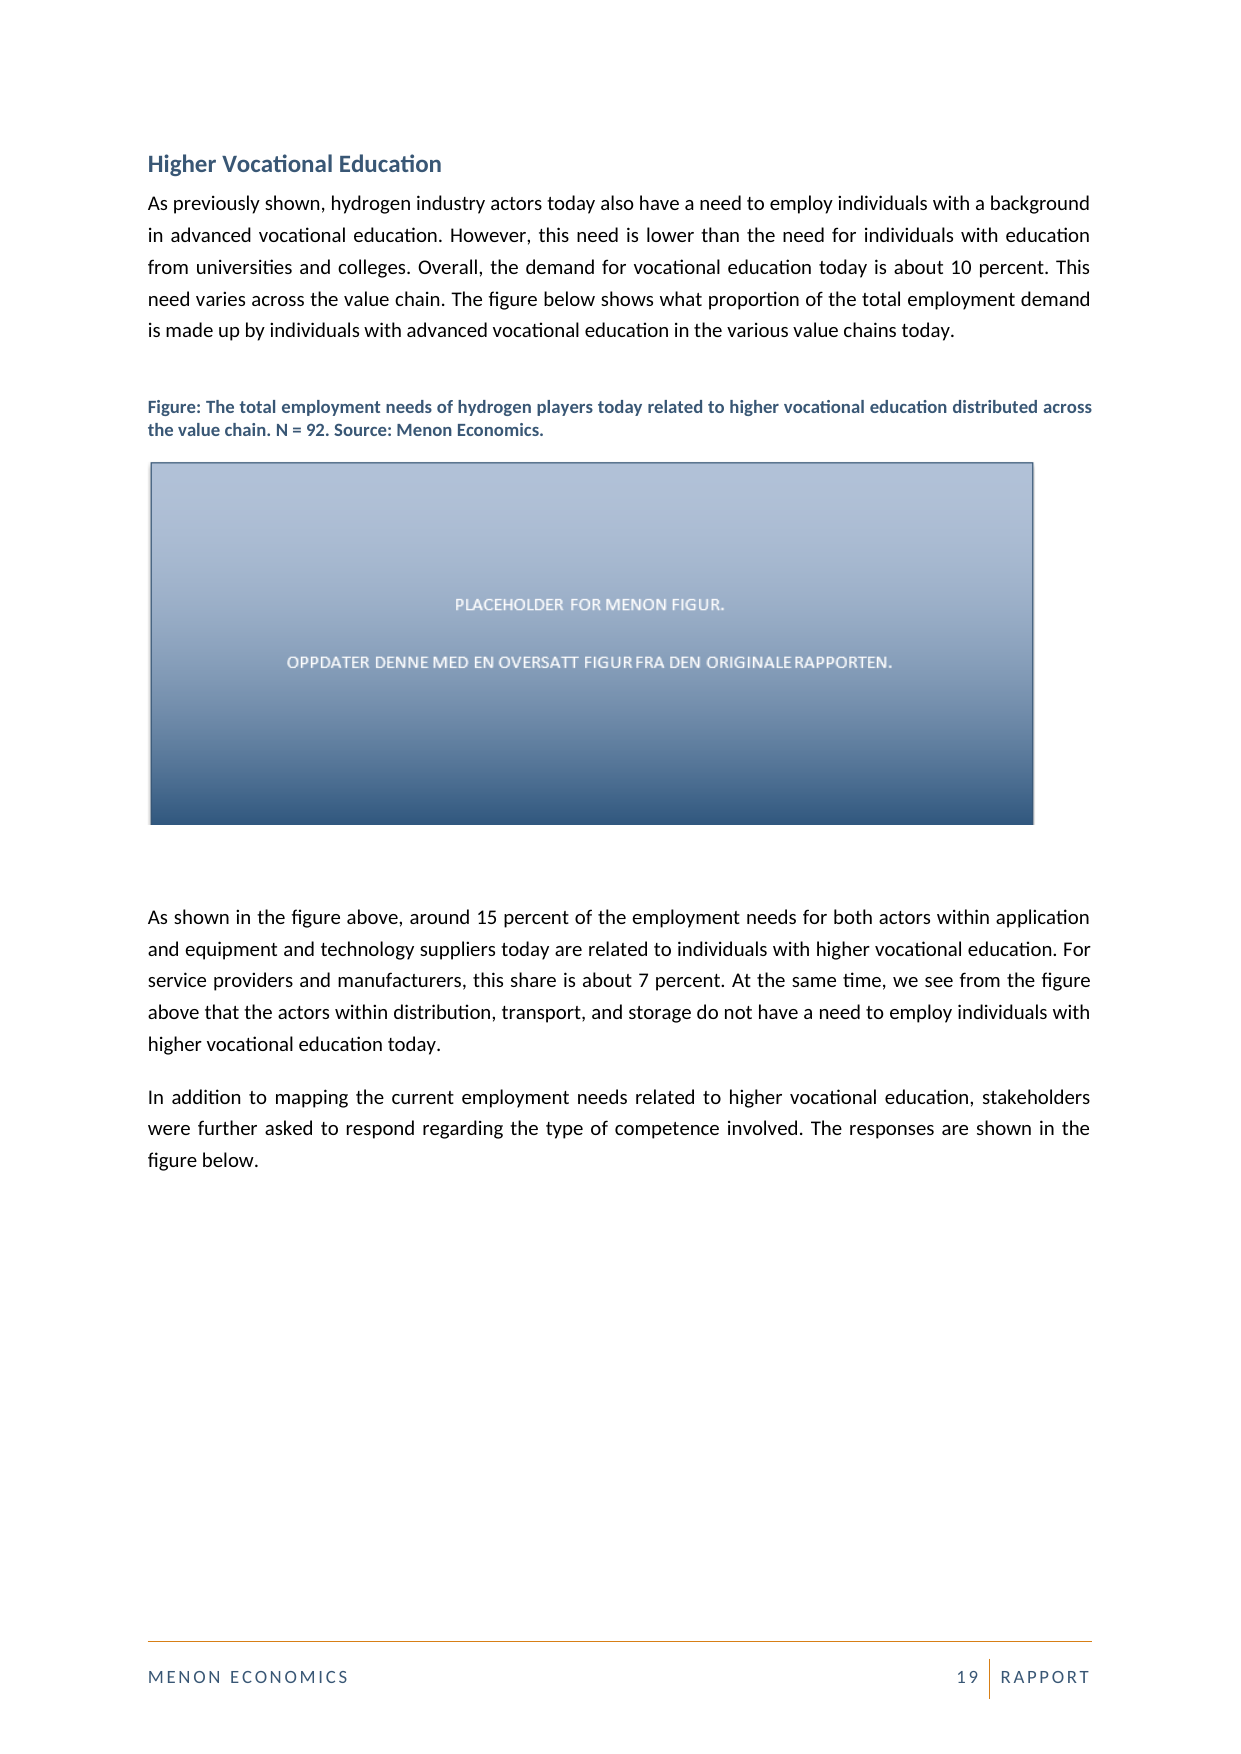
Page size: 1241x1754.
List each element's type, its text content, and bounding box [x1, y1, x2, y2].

subtitle Higher Vocational Education [148, 148, 1092, 178]
text As previously shown, hydrogen industry actors today also have a need to employ individuals with a background in advanced vocational education. However, this need is lower than the need for individuals with education from universities and colleges. Overall, the demand for vocational education today is about 10 percent. This need varies across the value chain. The figure below shows what proportion of the total employment demand is made up by individuals with advanced vocational education in the various value chains today. [148, 191, 1092, 343]
picture [147, 461, 1036, 825]
text As shown in the figure above, around 15 percent of the employment needs for both actors within application and equipment and technology suppliers today are related to individuals with higher vocational education. For service providers and manufacturers, this share is about 7 percent. At the same time, we see from the figure above that the actors within distribution, transport, and storage do not have a need to employ individuals with higher vocational education today. [148, 904, 1092, 1057]
text Figure: The total employment needs of hydrogen players today related to higher vocational education distributed across the value chain. N = 92. Source: Menon Economics. [148, 395, 1092, 441]
text In addition to mapping the current employment needs related to higher vocational education, stakeholders were further asked to respond regarding the type of competence involved. The responses are shown in the figure below. [148, 1084, 1092, 1173]
